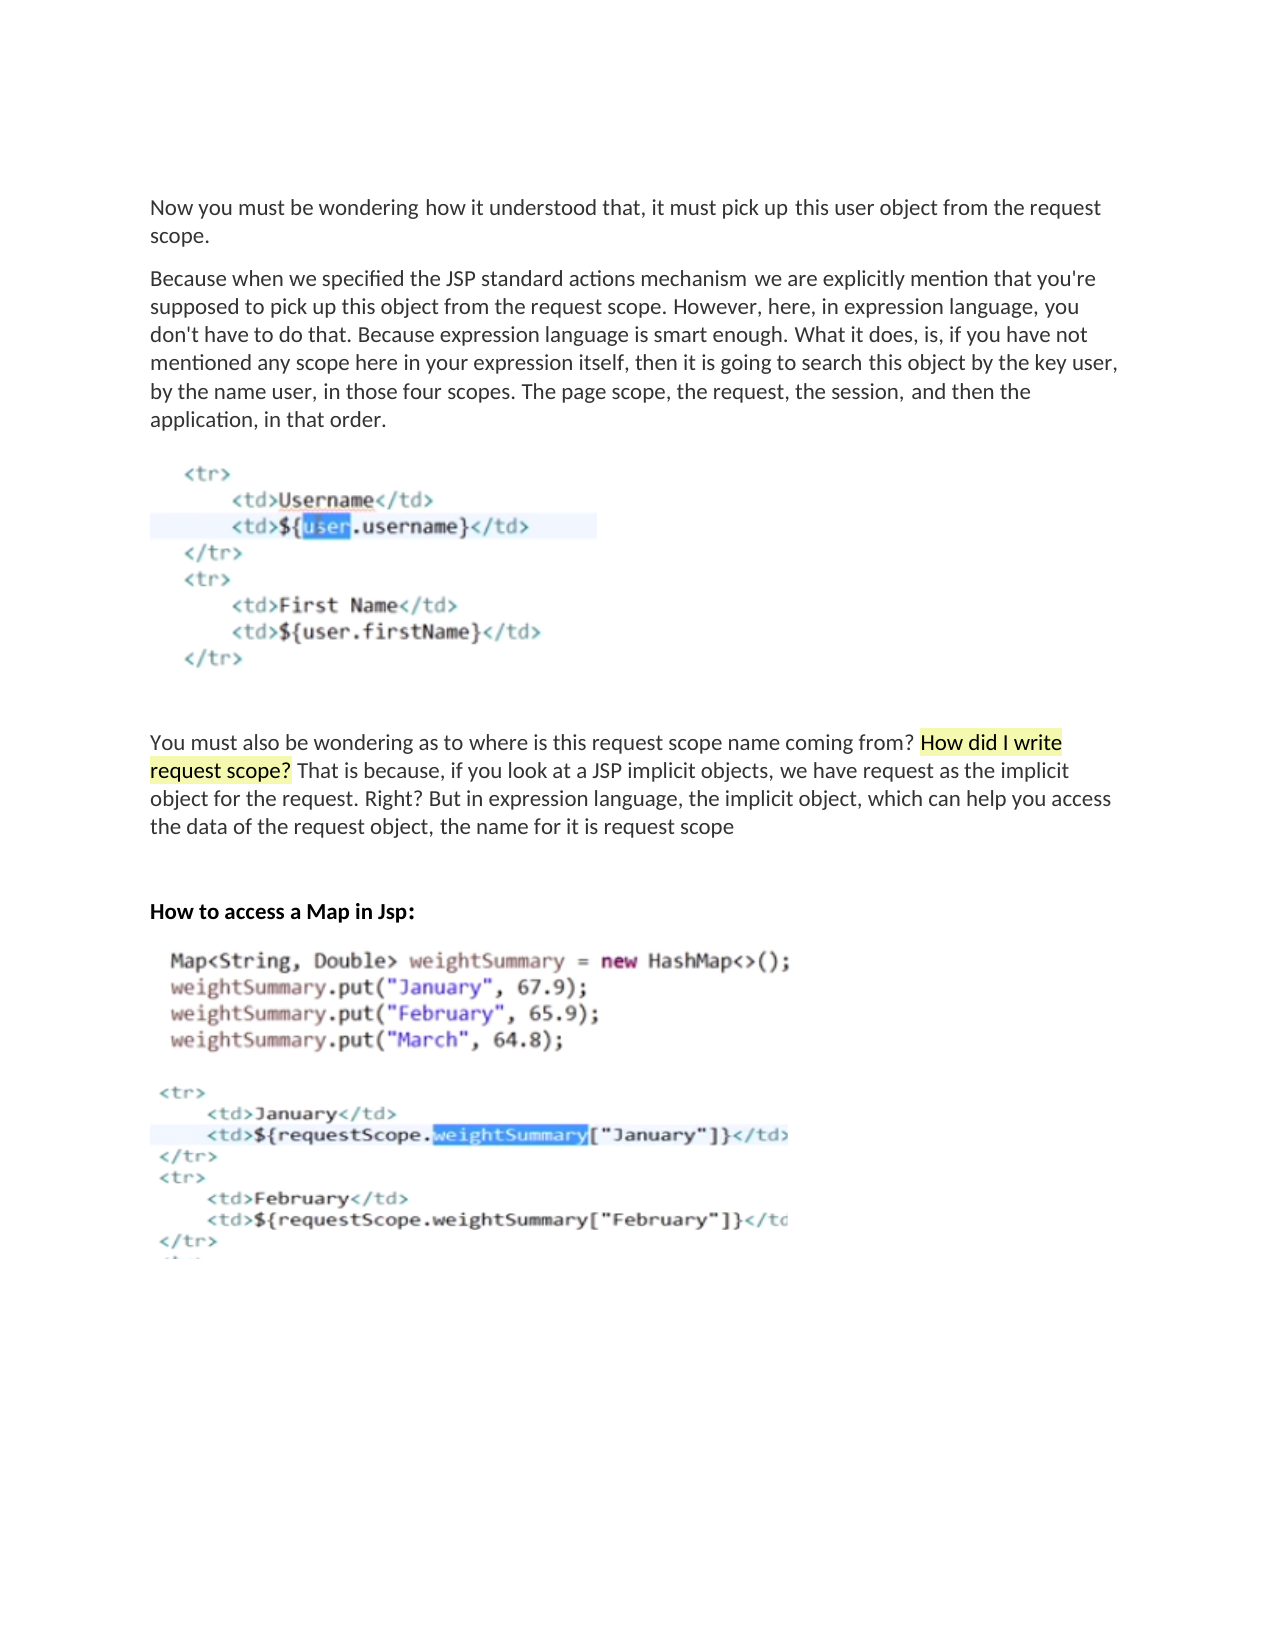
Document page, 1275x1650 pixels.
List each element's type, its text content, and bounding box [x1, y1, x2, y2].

picture [150, 447, 597, 671]
text Because when we specified the JSP standard actions mechanism we are explicitly mention that you're supposed to pick up this object from the request scope. However, here, in expression language, you don't have to do that. Because expression language is smart enough. What it does, is, if you have not mentioned any scope here in your expression itself, then it is going to search this object by the key user, by the name user, in those four scopes. The page scope, the request, the session, and then the application, in that order. [150, 263, 1125, 433]
text You must also be wondering as to where is this request scope name coming from? How did I write request scope? That is because, if you look at a JSP implicit objects, we have request as the implicit object for the request. Right? But in expression language, the implicit object, which can help you access the data of the request object, the name for it is request scope [734, 728, 1125, 840]
text Now you must be wondering how it understood that, it must pick up this user object from the request scope. [150, 192, 1125, 249]
picture [150, 939, 836, 1061]
picture [150, 1075, 788, 1259]
text How to access a Map in Jsp: [150, 896, 1125, 925]
